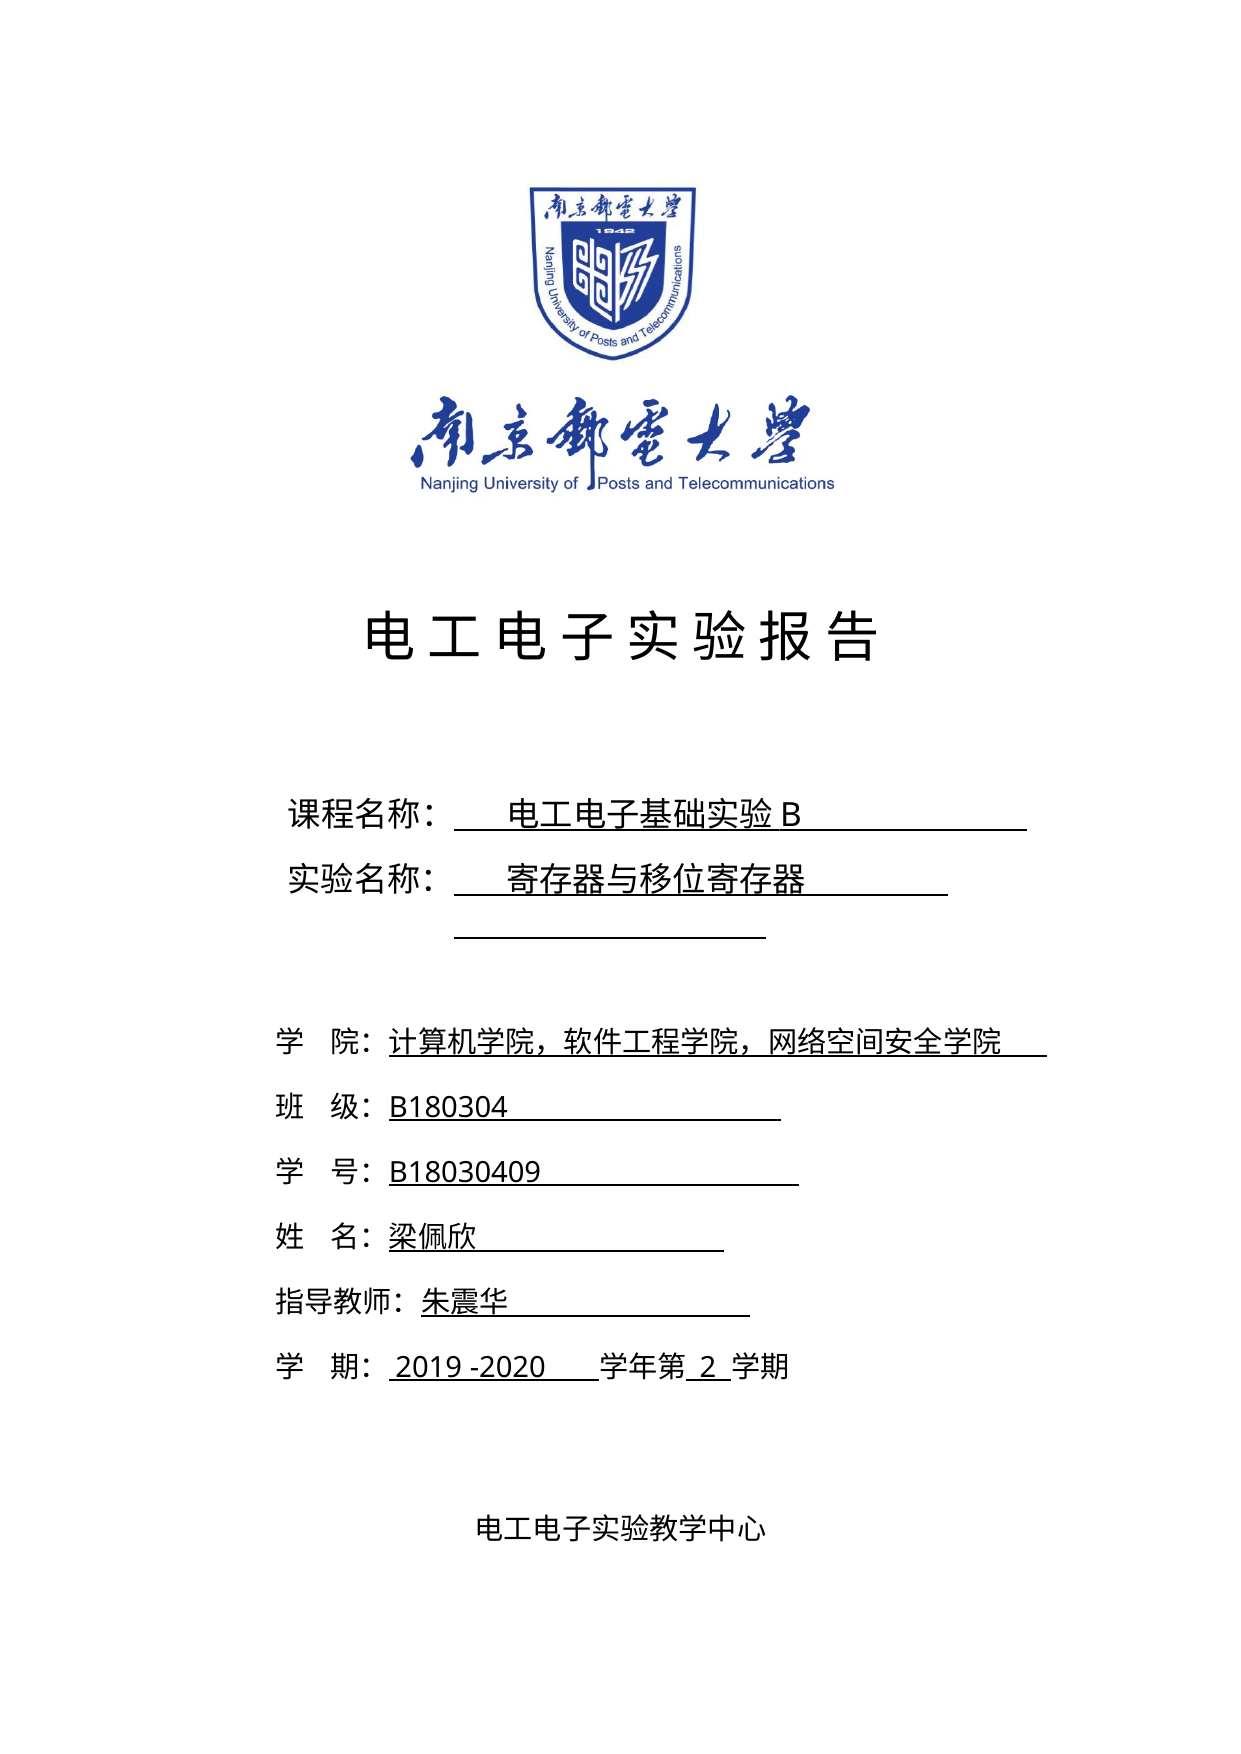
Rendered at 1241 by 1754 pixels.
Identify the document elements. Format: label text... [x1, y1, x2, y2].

text 姓 名：梁佩欣 [187, 1202, 1053, 1267]
text 电工电子实验教学中心 [187, 1494, 1053, 1559]
text 电 工 电 子 实 验 报 告 [187, 584, 1053, 682]
text 学 院：计算机学院，软件工程学院，网络空间安全学院 [187, 1007, 1053, 1072]
text 指导教师：朱震华 [187, 1267, 1053, 1332]
text 班 级：B180304 [187, 1072, 1053, 1137]
text 学 号：B18030409 [187, 1137, 1053, 1202]
text 学 期： 2019 -2020 学年第 2 学期 [187, 1332, 1053, 1397]
text 实验名称： 寄存器与移位寄存器 [287, 844, 1053, 909]
text 课程名称： 电工电子基础实验B [187, 779, 1053, 844]
picture [398, 370, 838, 523]
picture [525, 183, 707, 365]
